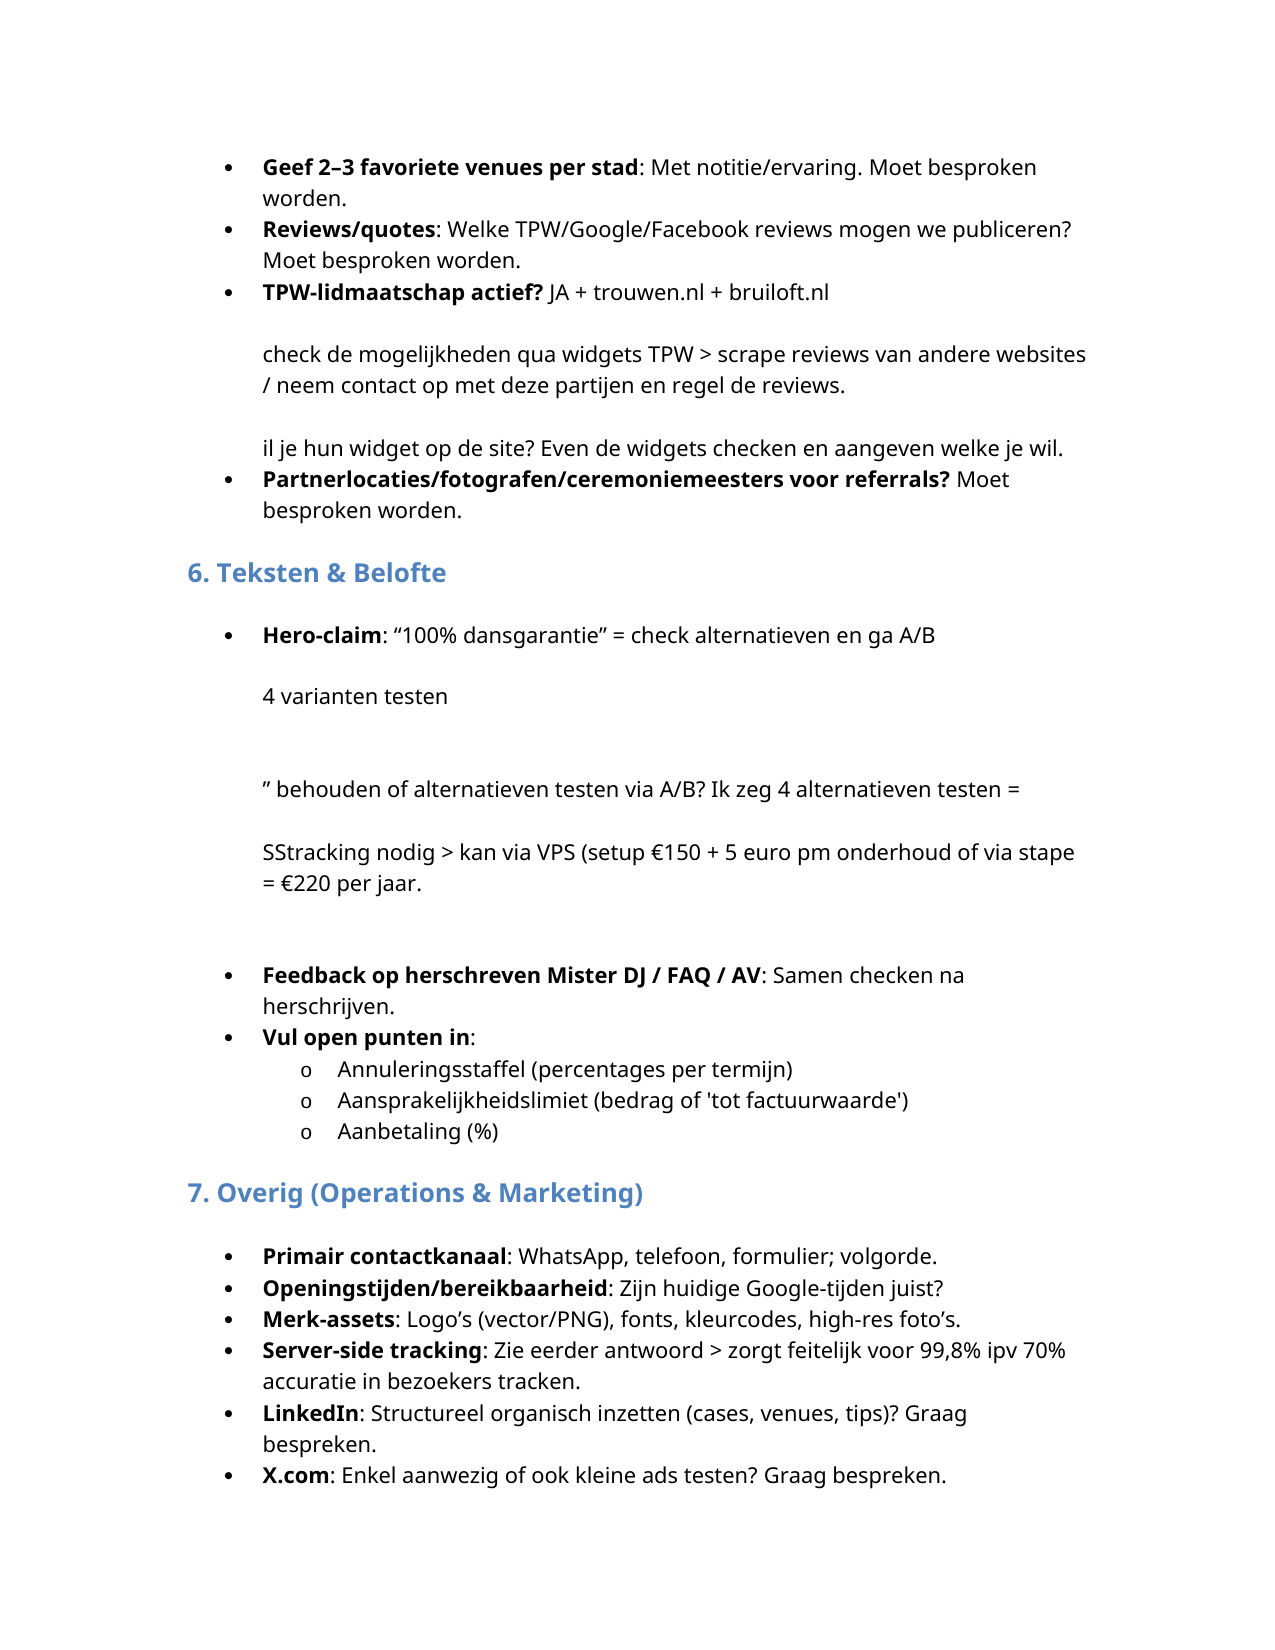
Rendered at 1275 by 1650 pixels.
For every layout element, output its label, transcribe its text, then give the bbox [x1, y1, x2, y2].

subtitle 7. Overig (Operations & Marketing) [187, 1175, 1087, 1211]
list Aansprakelijkheidslimiet (bedrag of 'tot factuurwaarde') [300, 1083, 1087, 1115]
list Annuleringsstaffel (percentages per termijn) [300, 1052, 1087, 1083]
list Reviews/quotes: Welke TPW/Google/Facebook reviews mogen we publiceren? Moet besproken worden. [225, 212, 1087, 275]
list Openingstijden/bereikbaarheid: Zijn huidige Google-tijden juist? [225, 1271, 1087, 1302]
list Hero-claim: “100% dansgarantie” = check alternatieven en ga A/B [225, 619, 1087, 650]
list Primair contactkanaal: WhatsApp, telefoon, formulier; volgorde. [225, 1240, 1087, 1271]
subtitle 6. Teksten & Belofte [187, 554, 1087, 590]
list Feedback op herschreven Mister DJ / FAQ / AV: Samen checken na herschrijven. [225, 958, 1087, 1021]
list Merk-assets: Logo’s (vector/PNG), fonts, kleurcodes, high-res foto’s. [225, 1302, 1087, 1333]
list LinkedIn: Structureel organisch inzetten (cases, venues, tips)? Graag bespreken. [225, 1396, 1087, 1458]
list Vul open punten in: [225, 1021, 1087, 1052]
list X.com: Enkel aanwezig of ook kleine ads testen? Graag bespreken. [225, 1458, 1087, 1490]
list Partnerlocaties/fotografen/ceremoniemeesters voor referrals? Moet besproken worden. [225, 462, 1087, 525]
list Geef 2–3 favoriete venues per stad: Met notitie/ervaring. Moet besproken worden. [225, 150, 1087, 212]
list TPW-lidmaatschap actief? JA + trouwen.nl + bruiloft.nl check de mogelijkheden qua widgets TPW > scrape reviews van andere websites / neem contact op met deze partijen en regel de reviews. il je hun widget op de site? Even de widgets checken en aangeven welke je wil. [225, 275, 1087, 462]
list Server-side tracking: Zie eerder antwoord > zorgt feitelijk voor 99,8% ipv 70% accuratie in bezoekers tracken. [225, 1333, 1087, 1396]
text 4 varianten testen ” behouden of alternatieven testen via A/B? Ik zeg 4 alternatieven testen = SStracking nodig > kan via VPS (setup €150 + 5 euro pm onderhoud of via stape = €220 per jaar. [262, 679, 1087, 929]
list Aanbetaling (%) [300, 1115, 1087, 1146]
